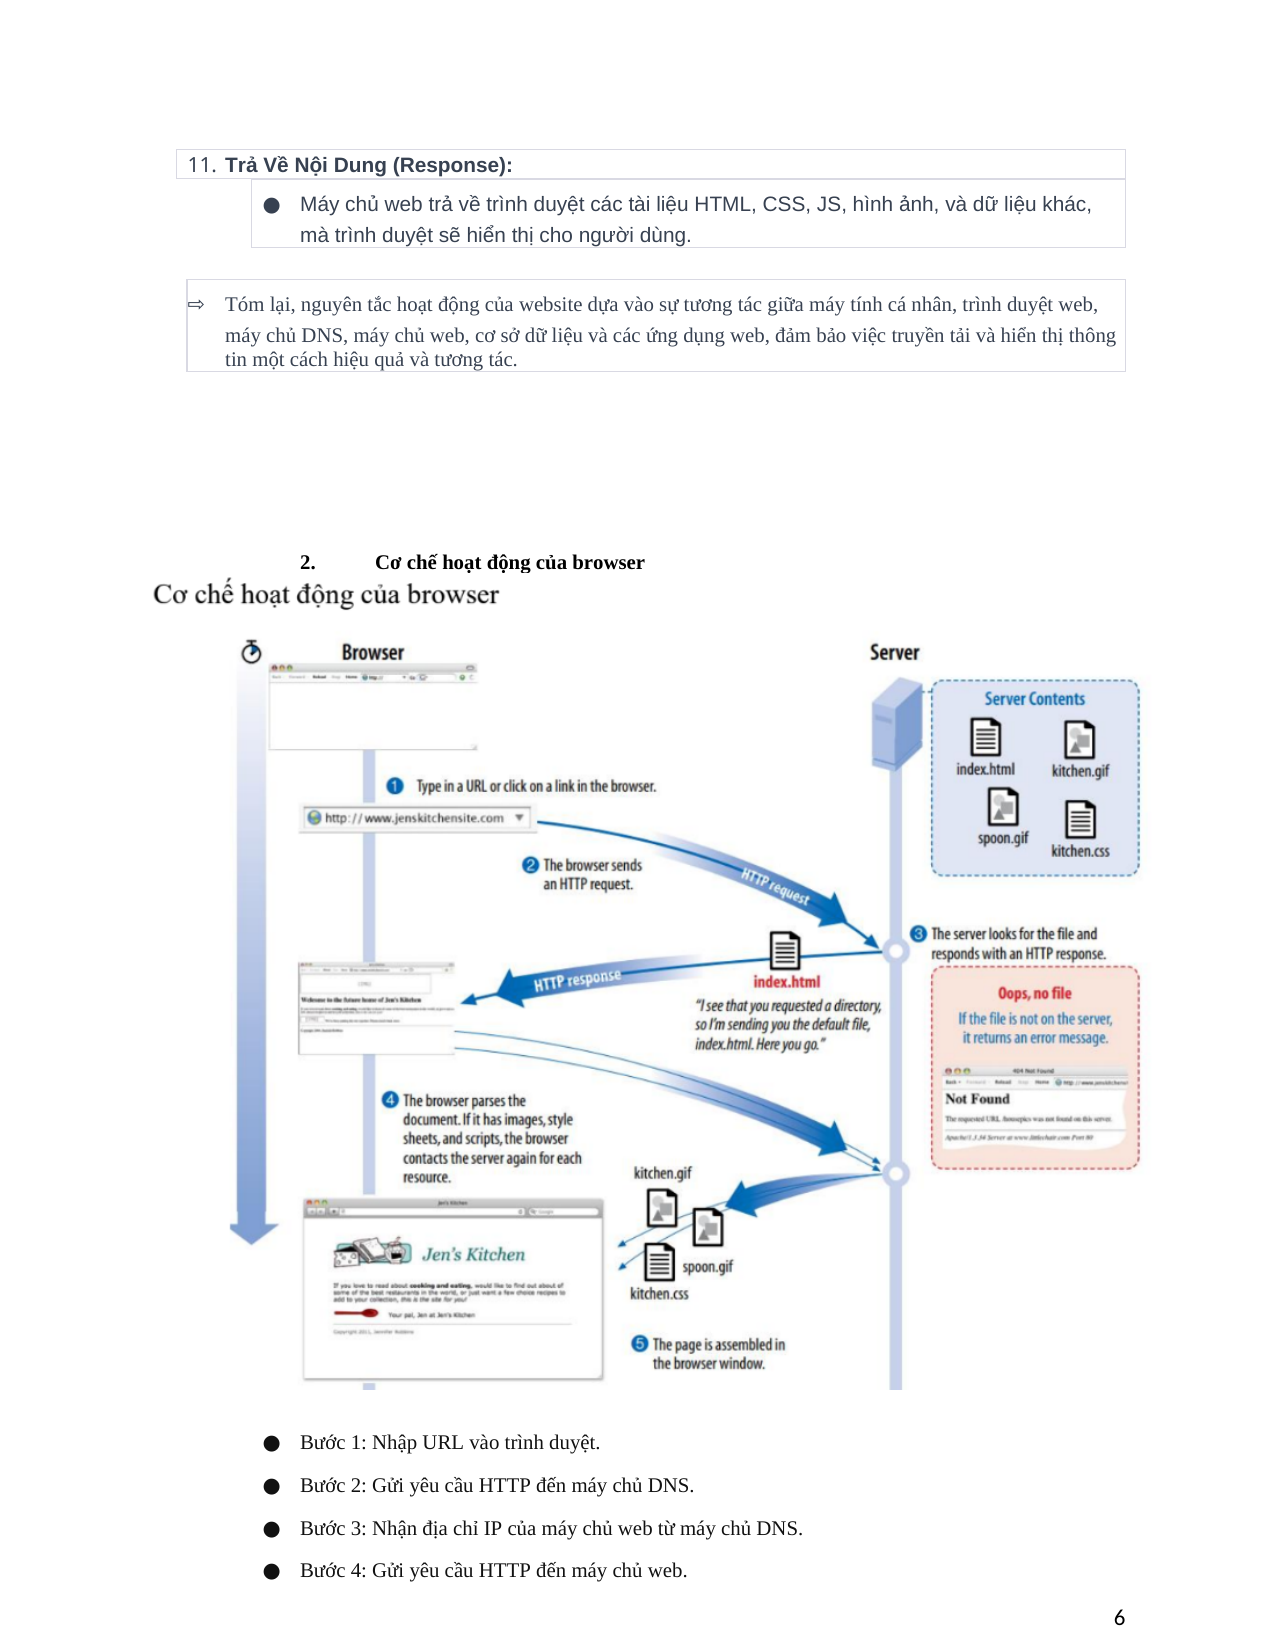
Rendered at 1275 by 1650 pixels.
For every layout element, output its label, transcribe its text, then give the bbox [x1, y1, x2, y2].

list Tóm lại, nguyên tắc hoạt động của website dựa vào sự tương tác giữa máy tính cá nhân, trình duyệt web, máy chủ DNS, máy chủ web, cơ sở dữ liệu và các ứng dụng web, đảm bảo việc truyền tải và hiển thị thông tin một cách hiệu quả và tương tác. [188, 280, 1125, 371]
picture [150, 573, 1163, 1390]
list Bước 1: Nhập URL vào trình duyệt. [262, 1419, 1125, 1462]
list Bước 4: Gửi yêu cầu HTTP đến máy chủ web. [262, 1547, 1125, 1590]
list Bước 2: Gửi yêu cầu HTTP đến máy chủ DNS. [262, 1462, 1125, 1504]
list Bước 3: Nhận địa chỉ IP của máy chủ web từ máy chủ DNS. [262, 1504, 1125, 1547]
subtitle Cơ chế hoạt động của browser [300, 550, 1125, 573]
list Máy chủ web trả về trình duyệt các tài liệu HTML, CSS, JS, hình ảnh, và dữ liệu khác, mà trình duyệt sẽ hiển thị cho người dùng. [252, 180, 1125, 247]
list Trả Về Nội Dung (Response): [177, 150, 1125, 178]
